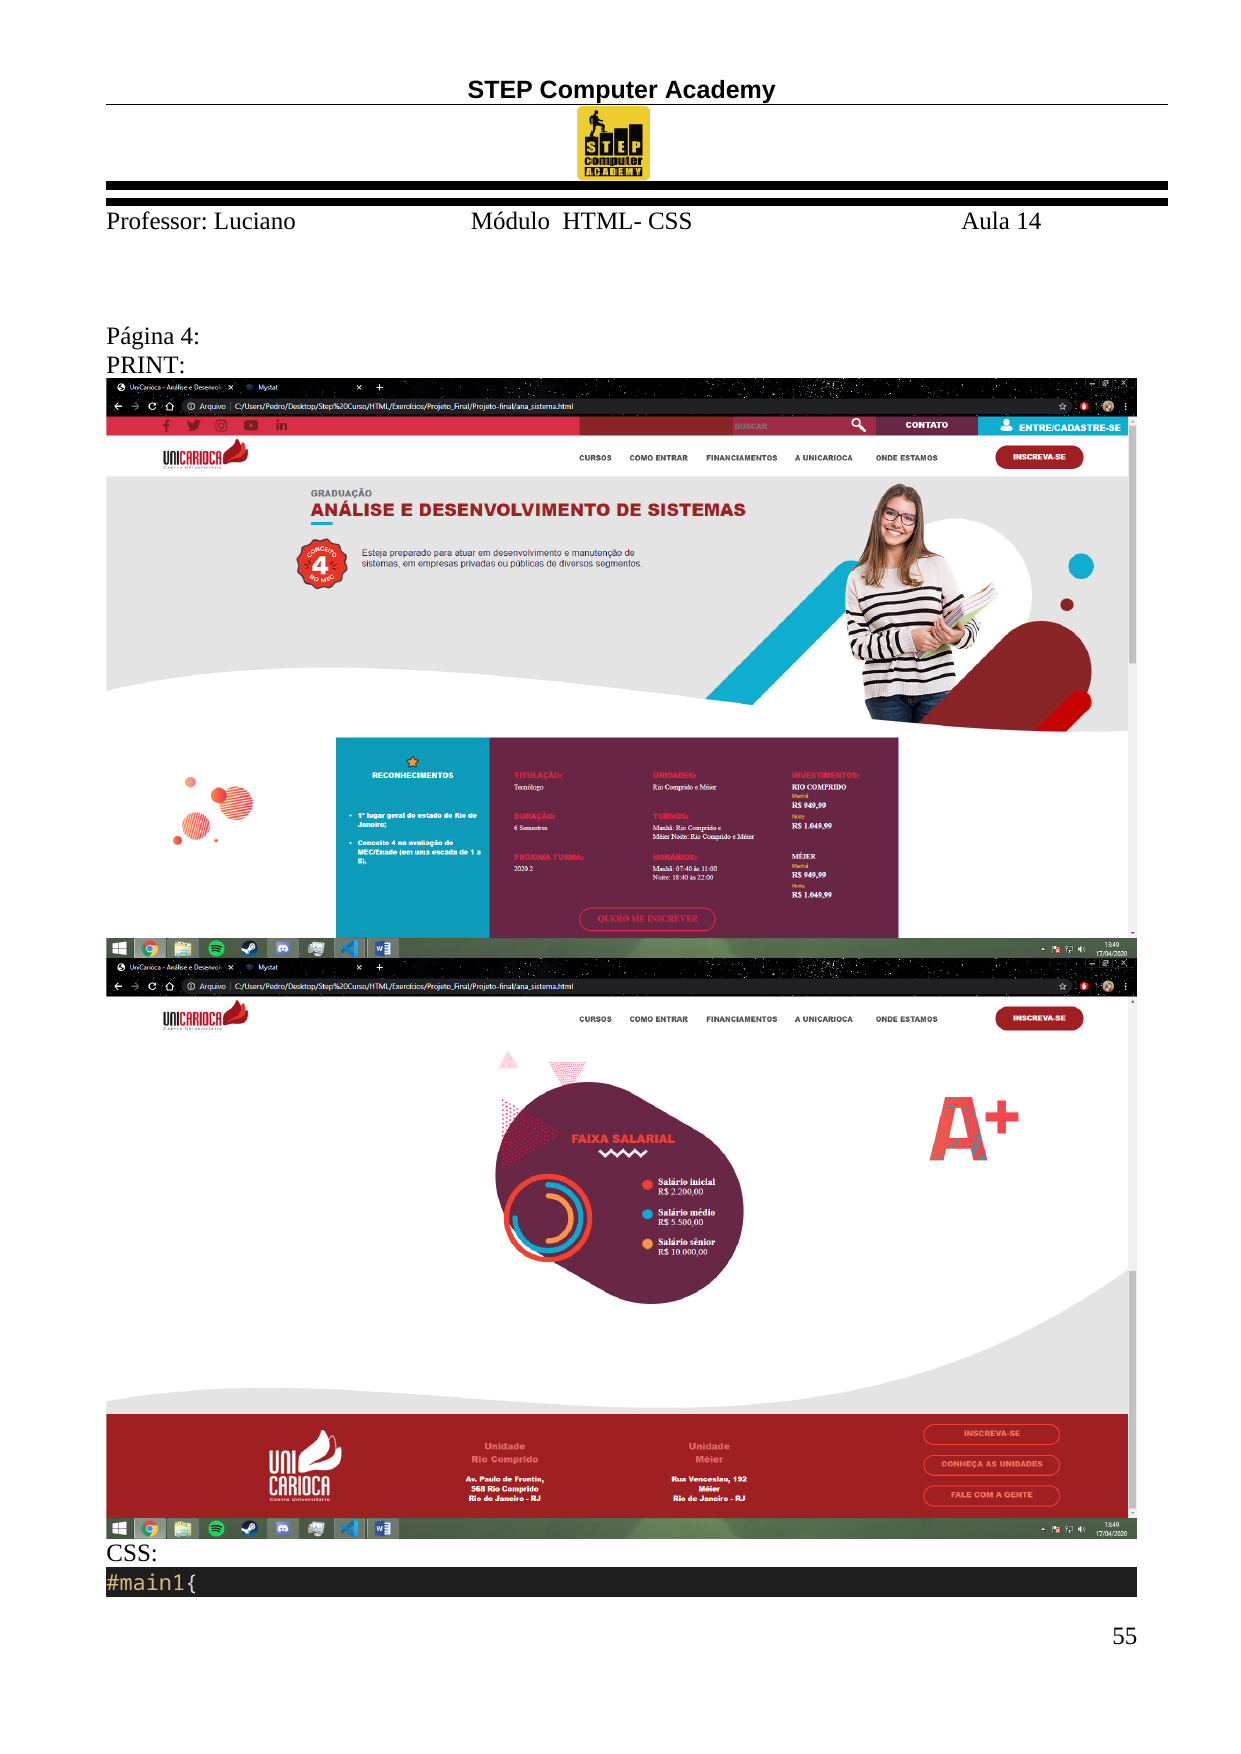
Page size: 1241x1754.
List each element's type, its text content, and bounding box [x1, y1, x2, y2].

text Página 4: [106, 321, 1137, 350]
text CSS: [106, 1539, 1137, 1567]
picture [106, 378, 1137, 1539]
text PRINT: [106, 350, 1137, 378]
text #main1{ [106, 1567, 1137, 1597]
picture [574, 104, 654, 182]
